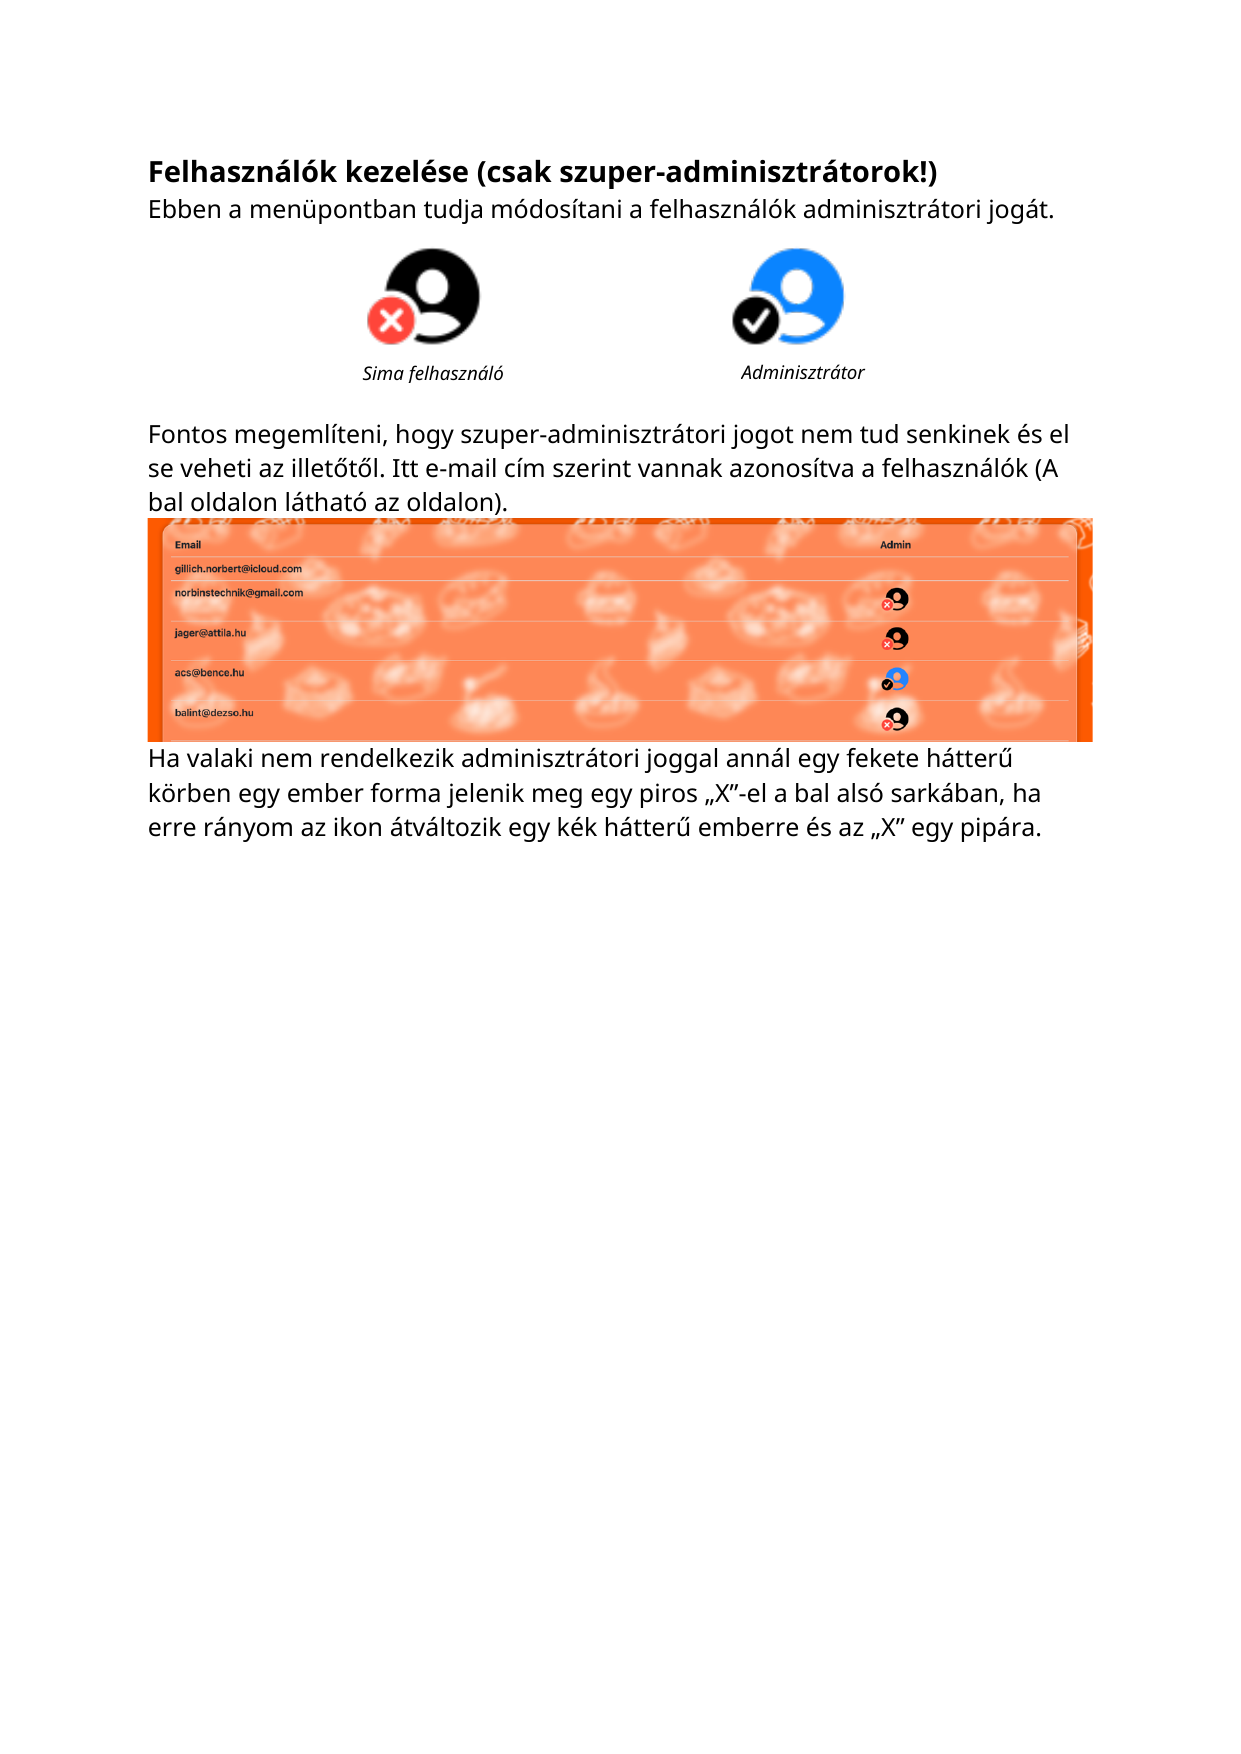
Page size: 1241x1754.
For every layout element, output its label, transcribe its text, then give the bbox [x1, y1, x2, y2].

picture [727, 243, 869, 351]
picture [362, 243, 505, 351]
text Fontos megemlíteni, hogy szuper-adminisztrátori jogot nem tud senkinek és el se veheti az illetőtől. Itt e-mail cím szerint vannak azonosítva a felhasználók (A bal oldalon látható az oldalon). Ha valaki nem rendelkezik adminisztrátori joggal annál egy fekete hátterű körben egy ember forma jelenik meg egy piros „X”-el a bal alsó sarkában, ha erre rányom az ikon átváltozik egy kék hátterű emberre és az „X” egy pipára. [148, 417, 1093, 518]
picture [147, 518, 1093, 742]
text Ebben a menüpontban tudja módosítani a felhasználók adminisztrátori jogát. [148, 191, 1093, 226]
subtitle Felhasználók kezelése (csak szuper-adminisztrátorok!) [148, 152, 1093, 191]
text Fontos megemlíteni, hogy szuper-adminisztrátori jogot nem tud senkinek és el se veheti az illetőtől. Itt e-mail cím szerint vannak azonosítva a felhasználók (A bal oldalon látható az oldalon). Ha valaki nem rendelkezik adminisztrátori joggal annál egy fekete hátterű körben egy ember forma jelenik meg egy piros „X”-el a bal alsó sarkában, ha erre rányom az ikon átváltozik egy kék hátterű emberre és az „X” egy pipára. [148, 742, 1093, 843]
